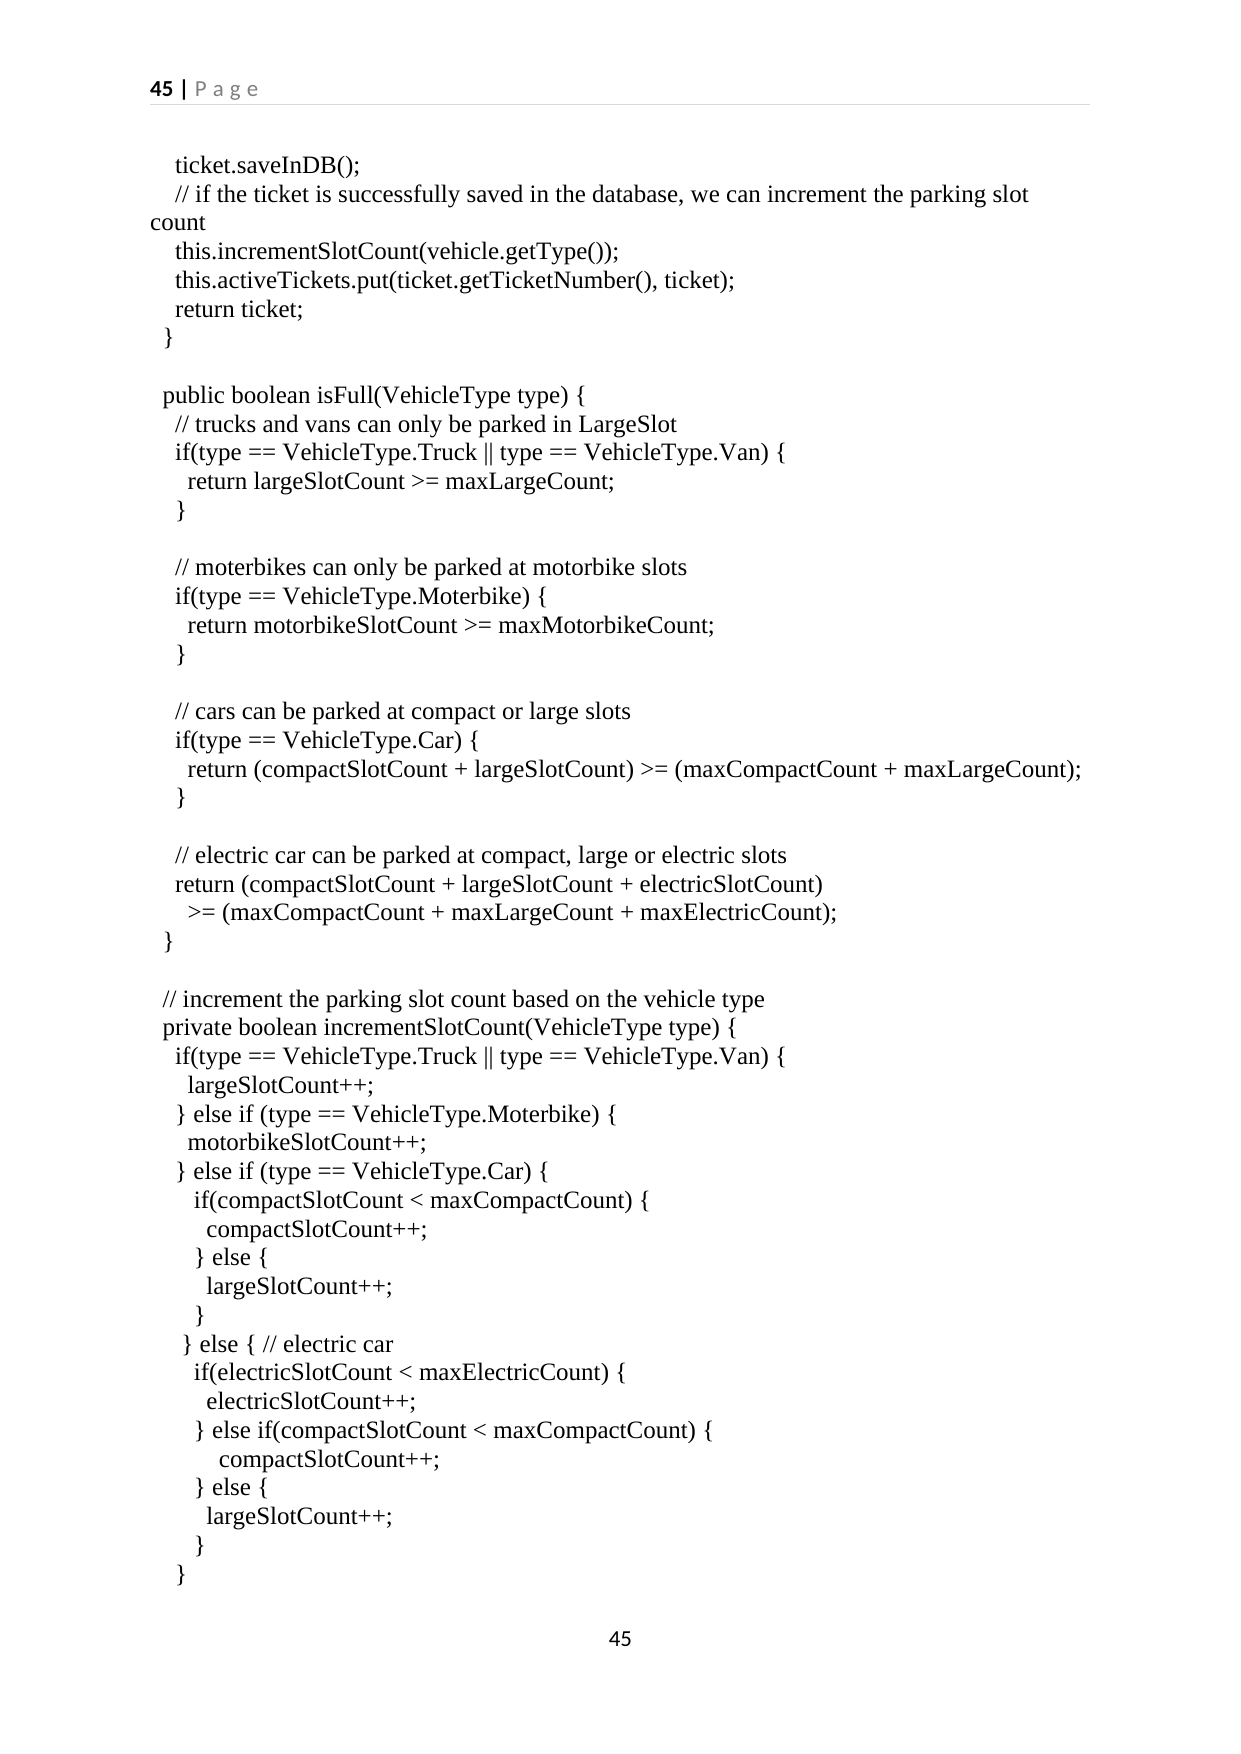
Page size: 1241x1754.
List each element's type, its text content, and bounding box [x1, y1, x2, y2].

text if(type == VehicleType.Car) { [150, 725, 1090, 754]
text // trucks and vans can only be parked in LargeSlot [150, 409, 1090, 437]
text } else if (type == VehicleType.Moterbike) { [150, 1099, 1090, 1127]
text if(type == VehicleType.Truck || type == VehicleType.Van) { [150, 437, 1090, 466]
text } [150, 926, 1090, 955]
text } else { [150, 1242, 1090, 1271]
text } else if(compactSlotCount < maxCompactCount) { [150, 1415, 1090, 1444]
text // electric car can be parked at compact, large or electric slots [150, 840, 1090, 869]
text } [150, 782, 1090, 811]
text } [150, 495, 1090, 524]
text } else if (type == VehicleType.Car) { [150, 1156, 1090, 1185]
text private boolean incrementSlotCount(VehicleType type) { [150, 1012, 1090, 1041]
text return motorbikeSlotCount >= maxMotorbikeCount; [150, 610, 1090, 639]
text return (compactSlotCount + largeSlotCount) >= (maxCompactCount + maxLargeCount); [150, 754, 1090, 782]
text public boolean isFull(VehicleType type) { [150, 380, 1090, 409]
text >= (maxCompactCount + maxLargeCount + maxElectricCount); [150, 897, 1090, 926]
text // increment the parking slot count based on the vehicle type [150, 984, 1090, 1012]
text return largeSlotCount >= maxLargeCount; [150, 466, 1090, 495]
text motorbikeSlotCount++; [150, 1127, 1090, 1156]
text // cars can be parked at compact or large slots [150, 696, 1090, 725]
text largeSlotCount++; [150, 1070, 1090, 1099]
text largeSlotCount++; [150, 1271, 1090, 1300]
text // if the ticket is successfully saved in the database, we can increment the parking slot count [150, 179, 1090, 236]
text } [150, 639, 1090, 667]
text } [150, 322, 1090, 351]
text if(compactSlotCount < maxCompactCount) { [150, 1185, 1090, 1214]
text } else { // electric car [150, 1329, 1090, 1357]
text if(type == VehicleType.Truck || type == VehicleType.Van) { [150, 1041, 1090, 1070]
text this.activeTickets.put(ticket.getTicketNumber(), ticket); [150, 265, 1090, 294]
text if(type == VehicleType.Moterbike) { [150, 581, 1090, 610]
text ticket.saveInDB(); [150, 150, 1090, 179]
text compactSlotCount++; [150, 1444, 1090, 1472]
text } else { [150, 1472, 1090, 1501]
text } [150, 1530, 1090, 1559]
text return ticket; [150, 294, 1090, 322]
text } [150, 1300, 1090, 1329]
text compactSlotCount++; [150, 1214, 1090, 1242]
text // moterbikes can only be parked at motorbike slots [150, 552, 1090, 581]
text if(electricSlotCount < maxElectricCount) { [150, 1357, 1090, 1386]
text electricSlotCount++; [150, 1386, 1090, 1415]
text this.incrementSlotCount(vehicle.getType()); [150, 236, 1090, 265]
text } [150, 1559, 1090, 1587]
text return (compactSlotCount + largeSlotCount + electricSlotCount) [150, 869, 1090, 897]
text largeSlotCount++; [150, 1501, 1090, 1530]
